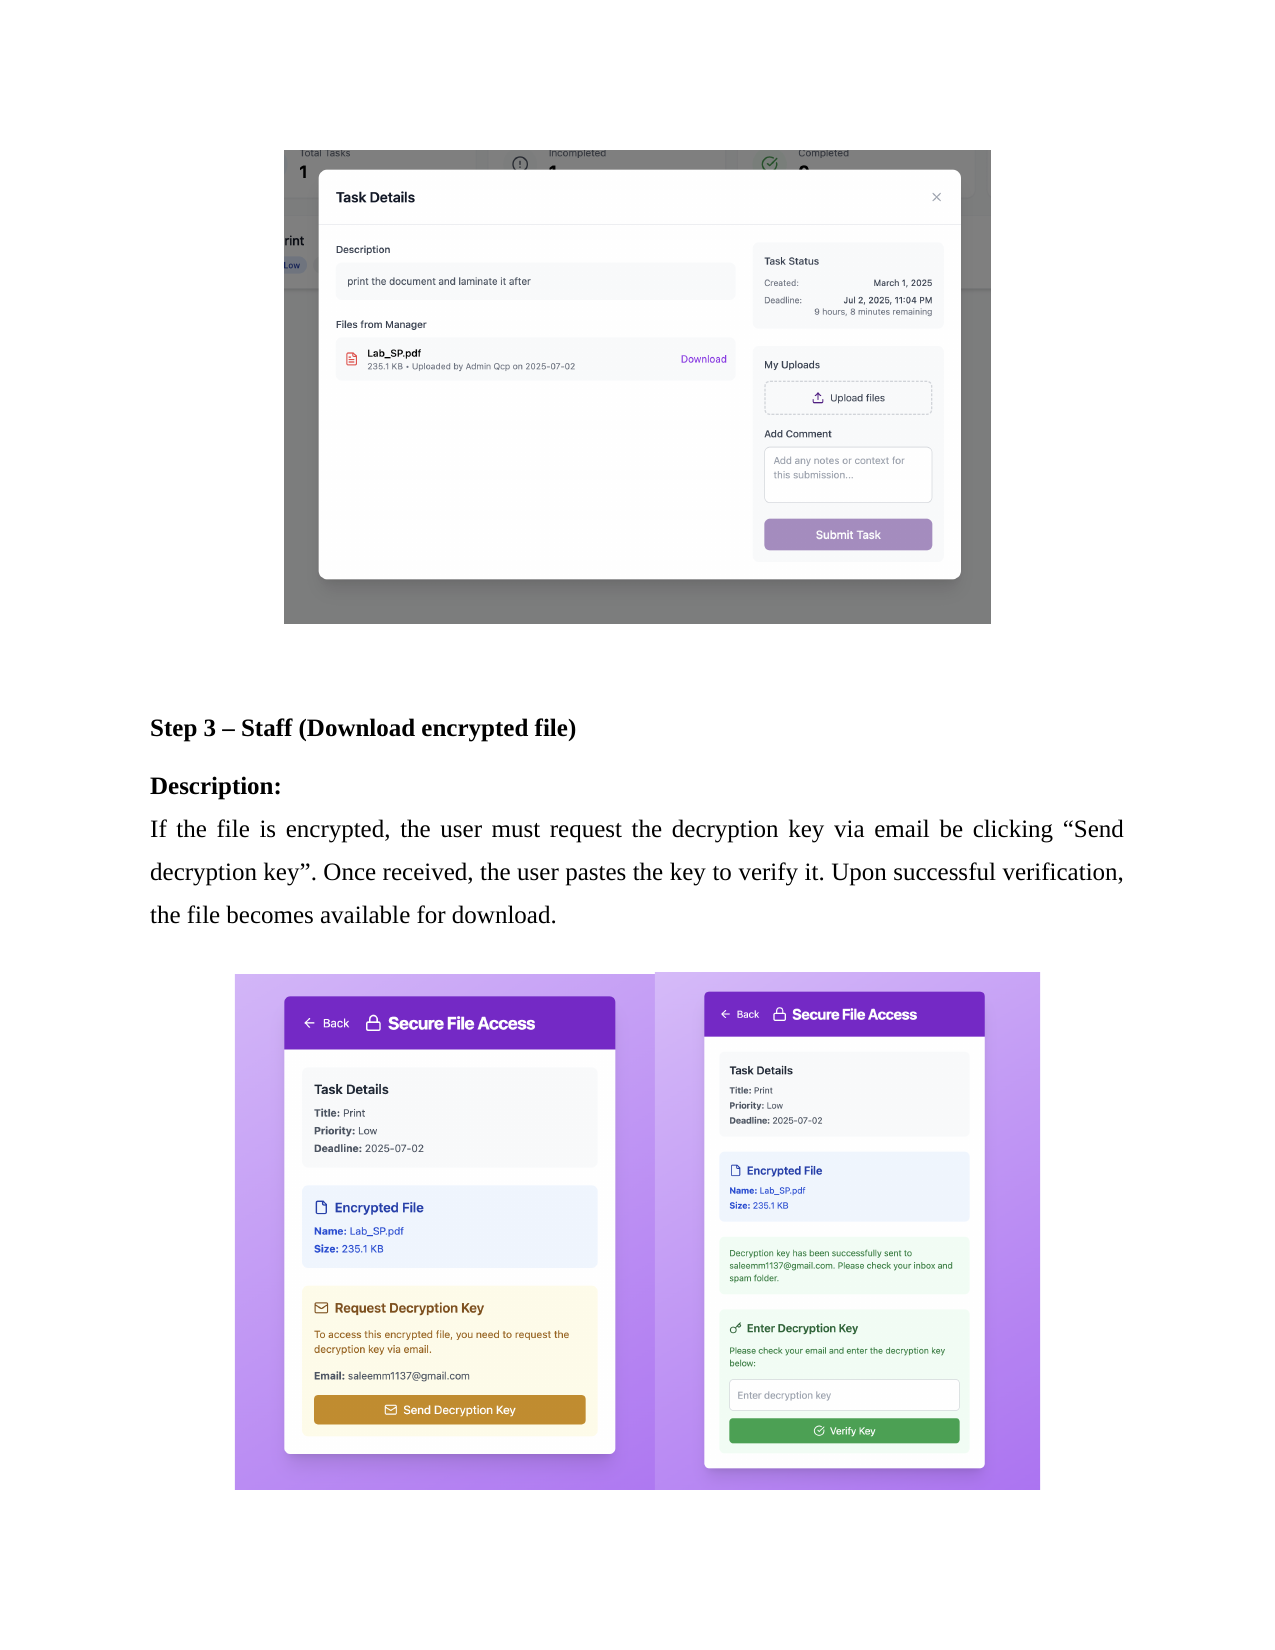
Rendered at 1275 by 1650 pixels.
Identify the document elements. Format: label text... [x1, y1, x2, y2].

text Step 3 – Staff (Download encrypted file) [150, 713, 1125, 742]
picture [234, 972, 1041, 1490]
text Description: If the file is encrypted, the user must request the decryption key via email be clicking “Send decryption key”. Once received, the user pastes the key to verify it. Upon successful verification, the file becomes available for download. [150, 771, 1125, 929]
picture [284, 150, 991, 624]
